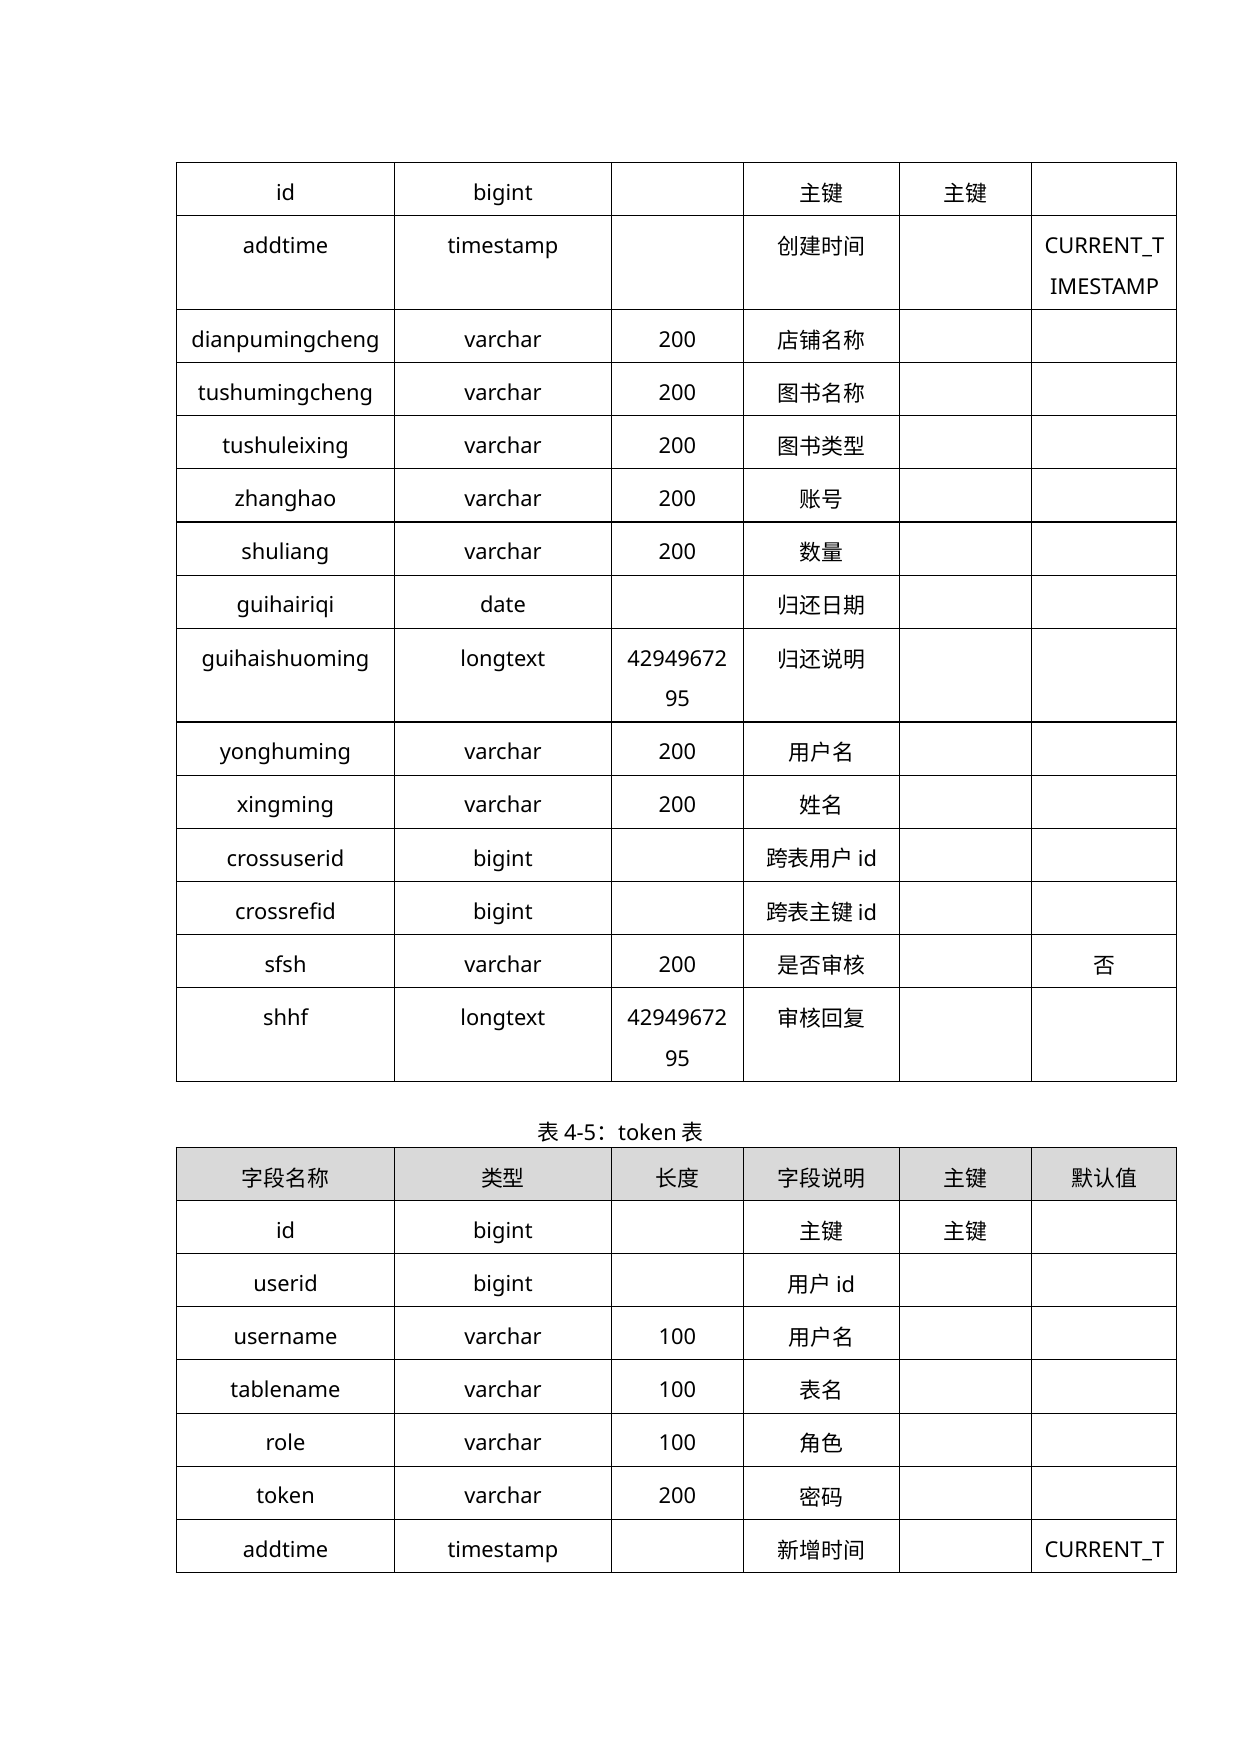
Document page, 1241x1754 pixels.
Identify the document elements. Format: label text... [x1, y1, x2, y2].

table_cell bigint [395, 1201, 611, 1253]
table_cell [1032, 1254, 1176, 1306]
table_cell varchar [395, 1467, 611, 1519]
table_cell [1032, 882, 1176, 934]
table_cell bigint [395, 163, 611, 215]
table_cell 用户id [744, 1254, 899, 1306]
table_cell longtext [395, 988, 611, 1081]
table_cell [900, 1254, 1031, 1306]
table_cell 新增时间 [744, 1520, 899, 1572]
table_cell [900, 576, 1031, 628]
table_cell [612, 1254, 743, 1306]
table_cell role [177, 1414, 394, 1466]
table_cell guihairiqi [177, 576, 394, 628]
table_cell varchar [395, 363, 611, 415]
table_cell [900, 629, 1031, 721]
table_cell 用户名 [744, 1307, 899, 1359]
table_header 主键 [900, 1148, 1031, 1200]
table_cell 姓名 [744, 776, 899, 828]
text 表4-5：token表 [187, 1114, 1053, 1147]
table_cell guihaishuoming [177, 629, 394, 721]
table_cell 店铺名称 [744, 310, 899, 362]
table_cell timestamp [395, 1520, 611, 1572]
table_cell [1032, 629, 1176, 721]
table_cell [1032, 523, 1176, 574]
table_cell 主键 [900, 163, 1031, 215]
table_cell xingming [177, 776, 394, 828]
table_cell username [177, 1307, 394, 1359]
table_cell [1032, 988, 1176, 1081]
table_cell 200 [612, 776, 743, 828]
table_cell CURRENT_TIMESTAMP [1032, 1520, 1176, 1572]
table_header 类型 [395, 1148, 611, 1200]
table_cell [900, 1360, 1031, 1412]
table_cell 是否审核 [744, 935, 899, 987]
table_cell 200 [612, 723, 743, 774]
table_cell 否 [1032, 935, 1176, 987]
table_cell 表名 [744, 1360, 899, 1412]
table_cell [900, 1307, 1031, 1359]
table_cell 密码 [744, 1467, 899, 1519]
table_cell [1032, 1360, 1176, 1412]
table_cell varchar [395, 416, 611, 468]
table_cell 跨表用户id [744, 829, 899, 881]
table_cell yonghuming [177, 723, 394, 774]
table_cell tushumingcheng [177, 363, 394, 415]
table_cell [1032, 1467, 1176, 1519]
table_cell sfsh [177, 935, 394, 987]
table_cell 跨表主键id [744, 882, 899, 934]
table_cell id [177, 1201, 394, 1253]
table_cell [612, 163, 743, 215]
table_cell [900, 988, 1031, 1081]
table_cell dianpumingcheng [177, 310, 394, 362]
table_cell [1032, 829, 1176, 881]
table_cell varchar [395, 723, 611, 774]
table_cell [900, 882, 1031, 934]
table_cell 主键 [900, 1201, 1031, 1253]
table_cell 归还说明 [744, 629, 899, 721]
table_cell 审核回复 [744, 988, 899, 1081]
table_cell 200 [612, 523, 743, 574]
table_cell varchar [395, 1360, 611, 1412]
table_cell [1032, 723, 1176, 774]
table_cell varchar [395, 310, 611, 362]
table_cell 200 [612, 1467, 743, 1519]
table_cell [612, 1201, 743, 1253]
table_cell 200 [612, 363, 743, 415]
table_cell varchar [395, 469, 611, 521]
table_cell token [177, 1467, 394, 1519]
table_cell timestamp [395, 216, 611, 309]
table_cell tablename [177, 1360, 394, 1412]
table_cell [900, 829, 1031, 881]
table_cell [1032, 776, 1176, 828]
table_cell 200 [612, 416, 743, 468]
table_cell bigint [395, 829, 611, 881]
table_cell [900, 1520, 1031, 1572]
table_cell [1032, 363, 1176, 415]
table_cell [1032, 1307, 1176, 1359]
table_cell [900, 935, 1031, 987]
table_cell 4294967295 [612, 988, 743, 1081]
table_cell varchar [395, 1414, 611, 1466]
table_cell [1032, 1201, 1176, 1253]
table_cell varchar [395, 523, 611, 574]
table_cell addtime [177, 216, 394, 309]
table_cell bigint [395, 882, 611, 934]
table_cell [612, 216, 743, 309]
table_cell tushuleixing [177, 416, 394, 468]
table_cell 图书名称 [744, 363, 899, 415]
table_cell 归还日期 [744, 576, 899, 628]
table_header 字段名称 [177, 1148, 394, 1200]
table_cell date [395, 576, 611, 628]
table_cell userid [177, 1254, 394, 1306]
table_cell [900, 776, 1031, 828]
table_cell crossrefid [177, 882, 394, 934]
table_cell crossuserid [177, 829, 394, 881]
table_cell bigint [395, 1254, 611, 1306]
table_cell 主键 [744, 1201, 899, 1253]
table_cell 200 [612, 935, 743, 987]
table_cell [900, 416, 1031, 468]
table_cell [900, 523, 1031, 574]
table_cell [900, 310, 1031, 362]
table_cell 100 [612, 1307, 743, 1359]
table_cell 200 [612, 469, 743, 521]
table_cell 数量 [744, 523, 899, 574]
table_cell 图书类型 [744, 416, 899, 468]
table_header 默认值 [1032, 1148, 1176, 1200]
table_cell [900, 1414, 1031, 1466]
table_cell 100 [612, 1414, 743, 1466]
table_cell 100 [612, 1360, 743, 1412]
table_cell 账号 [744, 469, 899, 521]
table_cell zhanghao [177, 469, 394, 521]
table_cell [1032, 576, 1176, 628]
table_cell 角色 [744, 1414, 899, 1466]
table_cell [612, 1520, 743, 1572]
table_cell varchar [395, 935, 611, 987]
table_cell shhf [177, 988, 394, 1081]
table_cell [900, 216, 1031, 309]
table_cell [612, 882, 743, 934]
table_cell CURRENT_TIMESTAMP [1032, 216, 1176, 309]
table_cell addtime [177, 1520, 394, 1572]
table_cell [1032, 469, 1176, 521]
table_cell shuliang [177, 523, 394, 574]
table_cell [1032, 416, 1176, 468]
table_cell longtext [395, 629, 611, 721]
table_cell [1032, 1414, 1176, 1466]
table_cell [900, 1467, 1031, 1519]
table_cell id [177, 163, 394, 215]
table_cell [1032, 163, 1176, 215]
table_header 长度 [612, 1148, 743, 1200]
table_cell 4294967295 [612, 629, 743, 721]
table_cell [612, 829, 743, 881]
table_cell 创建时间 [744, 216, 899, 309]
table_cell 用户名 [744, 723, 899, 774]
table_cell [900, 469, 1031, 521]
table_cell 主键 [744, 163, 899, 215]
table_header 字段说明 [744, 1148, 899, 1200]
table_cell [1032, 310, 1176, 362]
table_cell varchar [395, 776, 611, 828]
table_cell varchar [395, 1307, 611, 1359]
table_cell [612, 576, 743, 628]
table_cell 200 [612, 310, 743, 362]
table_cell [900, 723, 1031, 774]
table_cell [900, 363, 1031, 415]
